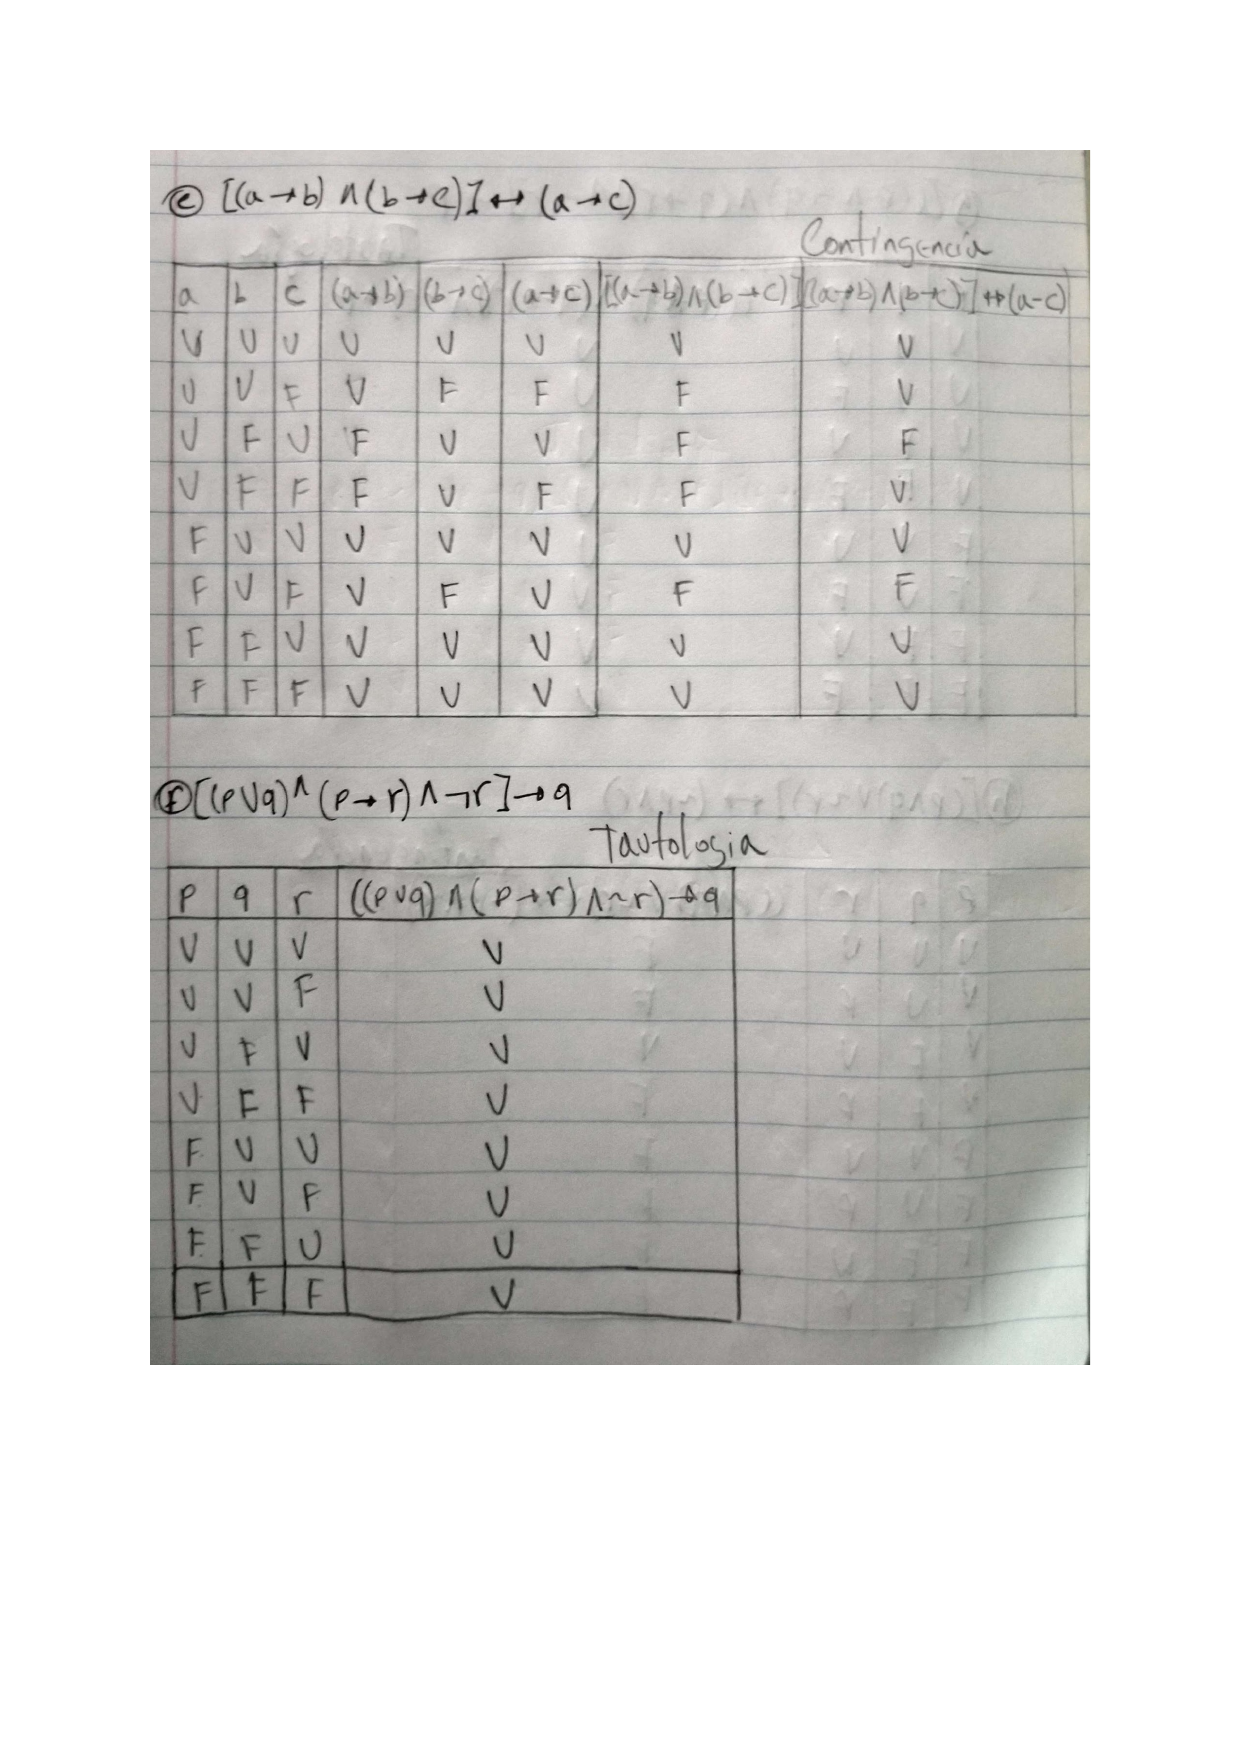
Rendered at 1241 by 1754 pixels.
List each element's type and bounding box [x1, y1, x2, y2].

picture [150, 150, 1091, 1365]
